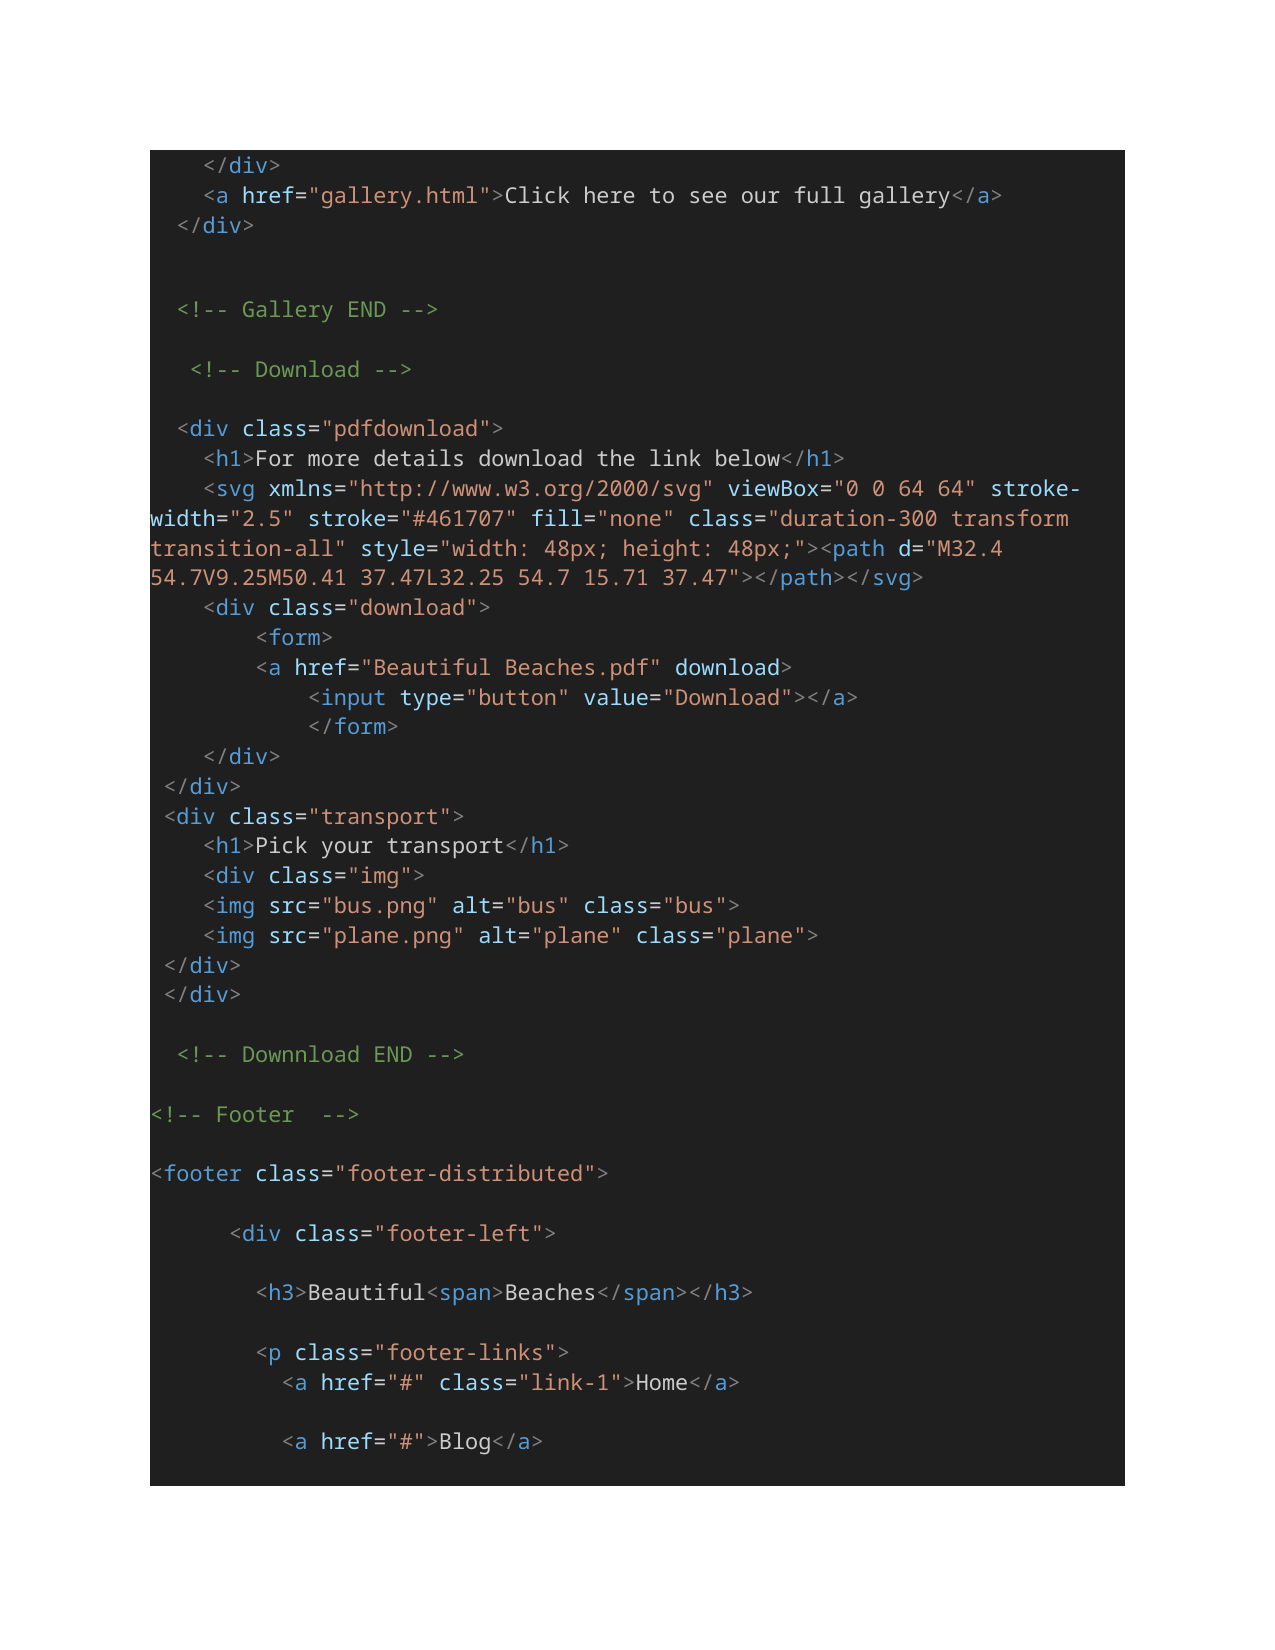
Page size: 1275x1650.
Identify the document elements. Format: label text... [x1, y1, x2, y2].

text <h3>Beautiful<span>Beaches</span></h3> [150, 1277, 1125, 1307]
text <div class="pdfdownload"> [150, 413, 1125, 443]
text <h1>For more details download the link below</h1> [150, 443, 1125, 473]
text <input type="button" value="Download"></a> [150, 681, 1125, 711]
text <p class="footer-links"> [150, 1337, 1125, 1367]
text </form> [150, 711, 1125, 741]
text <footer class="footer-distributed"> [150, 1158, 1125, 1188]
text </div> [150, 150, 1125, 180]
text <img src="bus.png" alt="bus" class="bus"> [150, 890, 1125, 920]
text <!-- Gallery END --> [150, 294, 1125, 324]
text </div> [150, 741, 1125, 771]
text </div> [150, 979, 1125, 1009]
text <a href="Beautiful Beaches.pdf" download> [150, 652, 1125, 681]
text <form> [150, 622, 1125, 652]
text </div> [150, 949, 1125, 979]
text <div class="transport"> [150, 801, 1125, 830]
text <div class="img"> [150, 860, 1125, 890]
text <h1>Pick your transport</h1> [150, 830, 1125, 860]
text <!-- Download --> [150, 354, 1125, 383]
text <div class="download"> [150, 592, 1125, 622]
text <a href="#" class="link-1">Home</a> [150, 1367, 1125, 1396]
text </div> [150, 209, 1125, 239]
text <div class="footer-left"> [150, 1218, 1125, 1247]
text <svg xmlns="http://www.w3.org/2000/svg" viewBox="0 0 64 64" stroke-width="2.5" stroke="#461707" fill="none" class="duration-300 transform transition-all" style="width: 48px; height: 48px;"><path d="M32.4 54.7V9.25M50.41 37.47L32.25 54.7 15.71 37.47"></path></svg> [150, 473, 1125, 592]
text <a href="#">Blog</a> [150, 1426, 1125, 1456]
text <!-- Footer --> [150, 1098, 1125, 1128]
text <img src="plane.png" alt="plane" class="plane"> [150, 920, 1125, 949]
text <a href="gallery.html">Click here to see our full gallery</a> [150, 180, 1125, 209]
text </div> [150, 771, 1125, 801]
text <!-- Downnload END --> [150, 1039, 1125, 1069]
